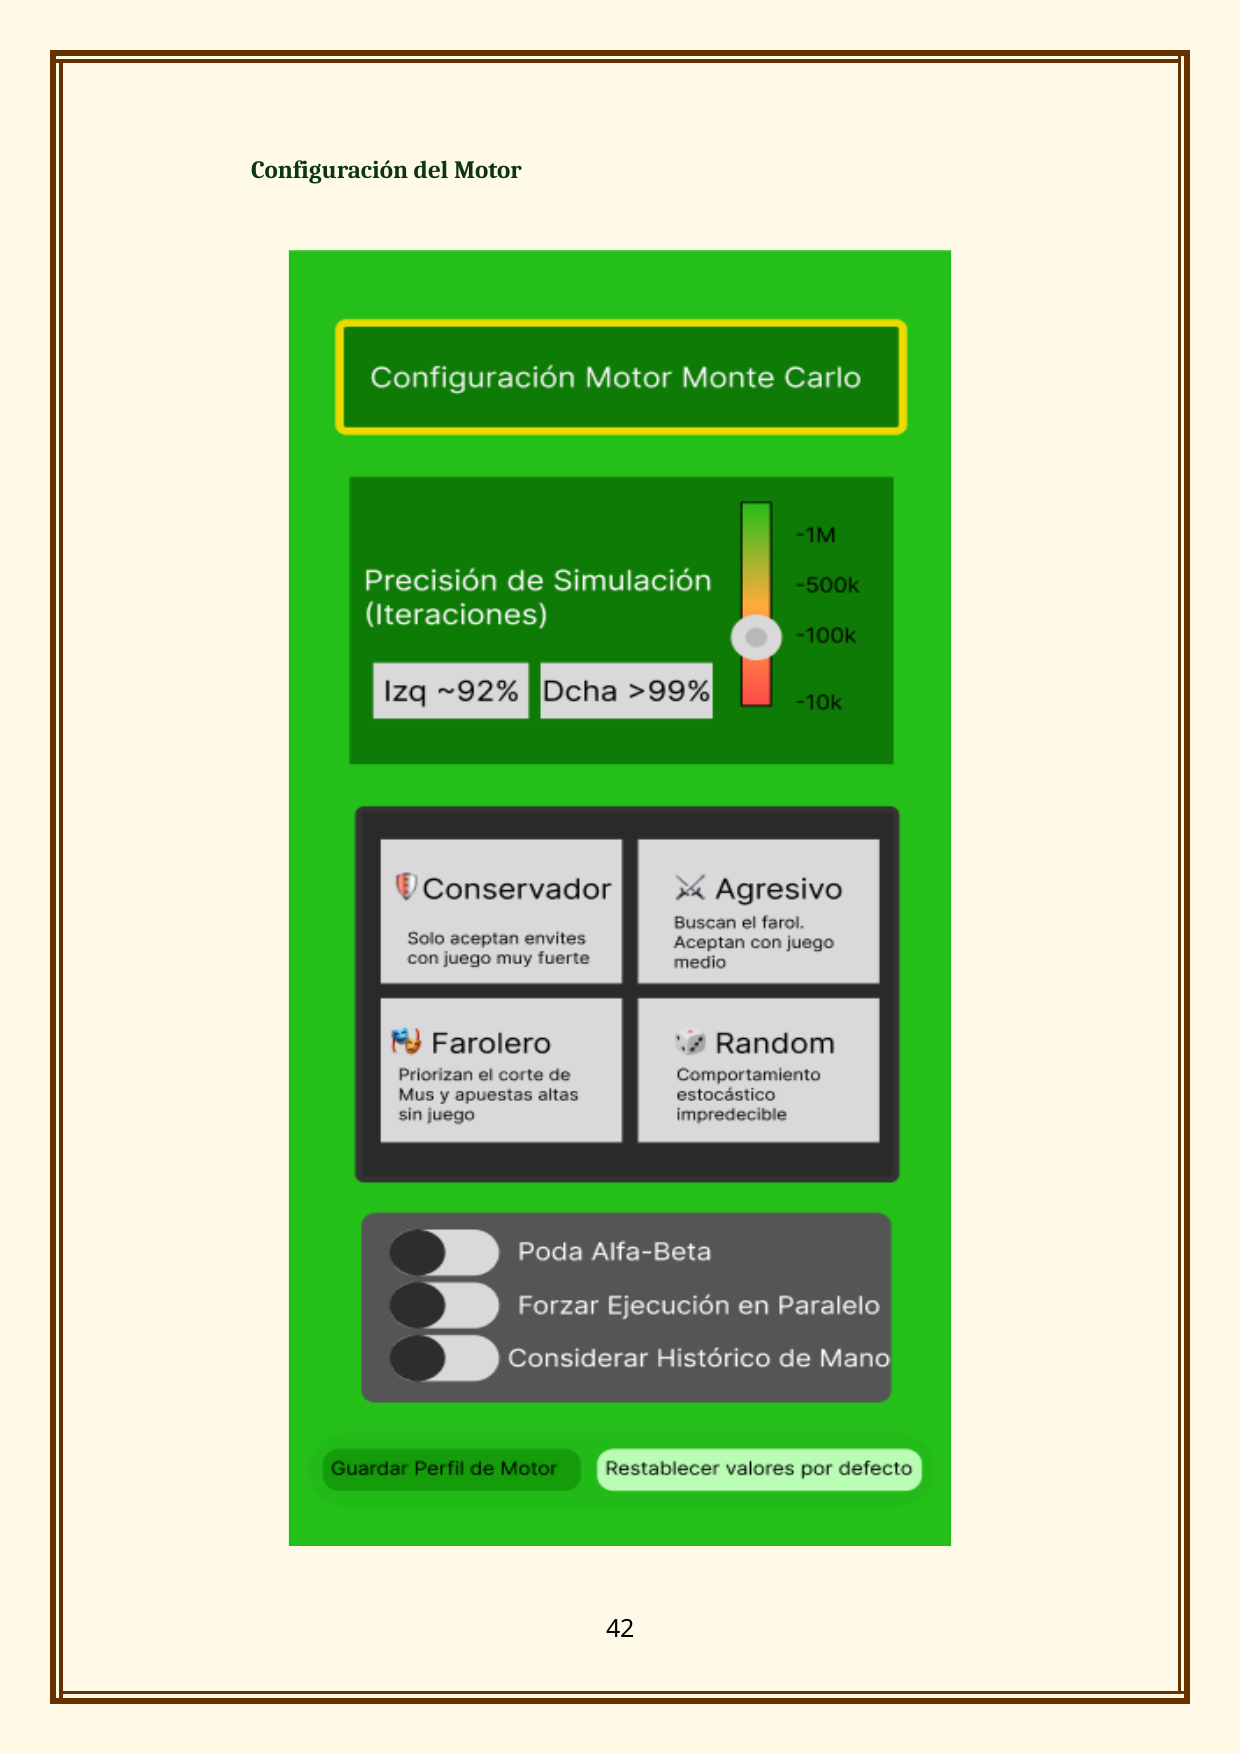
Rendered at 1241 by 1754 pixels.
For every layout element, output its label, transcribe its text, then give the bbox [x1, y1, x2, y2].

subtitle Configuración del Motor [177, 156, 1063, 184]
picture [288, 250, 952, 1546]
